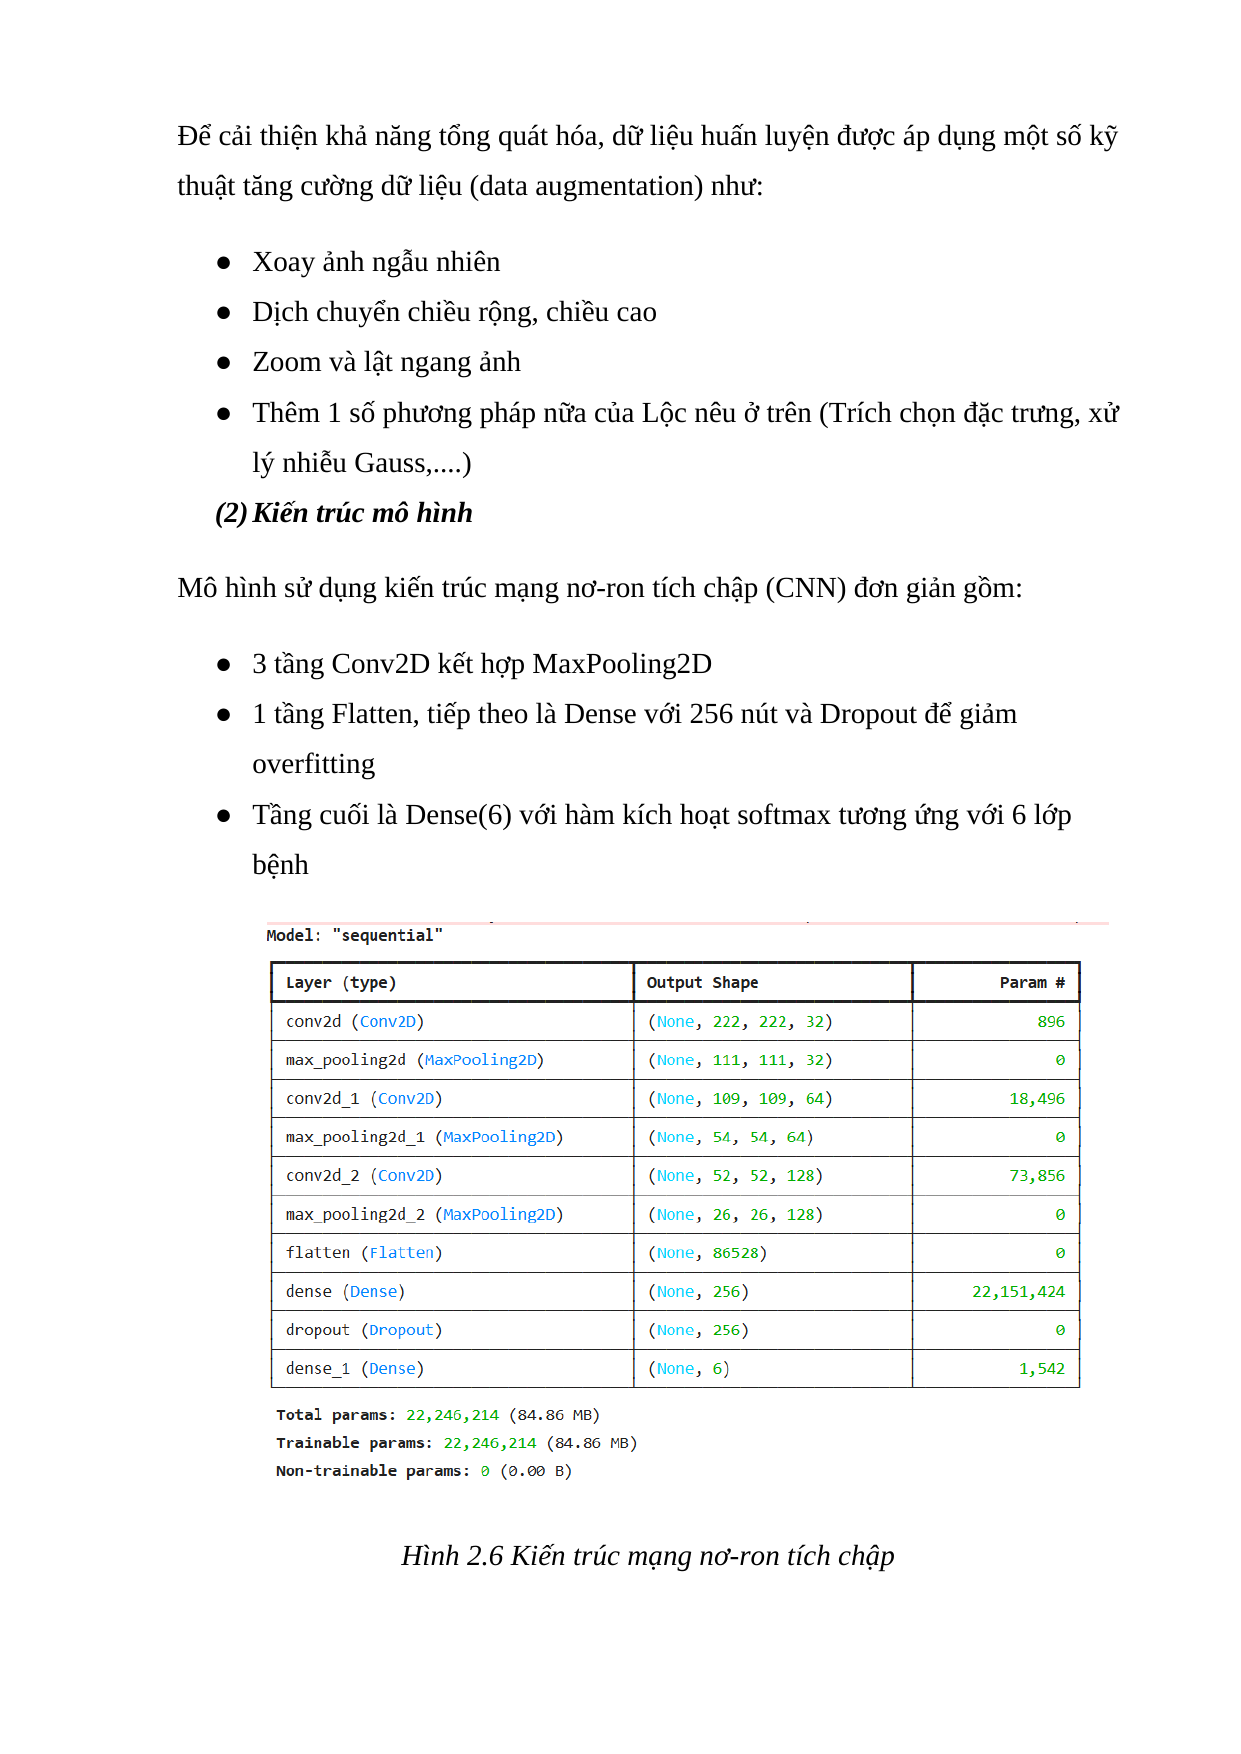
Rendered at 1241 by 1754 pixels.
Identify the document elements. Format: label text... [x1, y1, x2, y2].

list Kiến trúc mô hình [214, 495, 1122, 529]
list Thêm 1 số phương pháp nữa của Lộc nêu ở trên (Trích chọn đặc trưng, xử lý nhiễu Gauss,....) [214, 395, 1122, 478]
text Hình 2.6 Kiến trúc mạng nơ-ron tích chập [177, 1538, 1122, 1571]
text Mô hình sử dụng kiến trúc mạng nơ-ron tích chập (CNN) đơn giản gồm: [177, 571, 1122, 604]
list Zoom và lật ngang ảnh [214, 344, 1122, 378]
picture [264, 922, 1109, 1496]
list Xoay ảnh ngẫu nhiên [214, 244, 1122, 277]
list Dịch chuyển chiều rộng, chiều cao [214, 294, 1122, 328]
text Để cải thiện khả năng tổng quát hóa, dữ liệu huấn luyện được áp dụng một số kỹ thuật tăng cường dữ liệu (data augmentation) như: [177, 118, 1122, 202]
list Tầng cuối là Dense(6) với hàm kích hoạt softmax tương ứng với 6 lớp bệnh [214, 797, 1122, 881]
list 3 tầng Conv2D kết hợp MaxPooling2D [214, 646, 1122, 679]
list 1 tầng Flatten, tiếp theo là Dense với 256 nút và Dropout để giảm overfitting [214, 696, 1122, 780]
